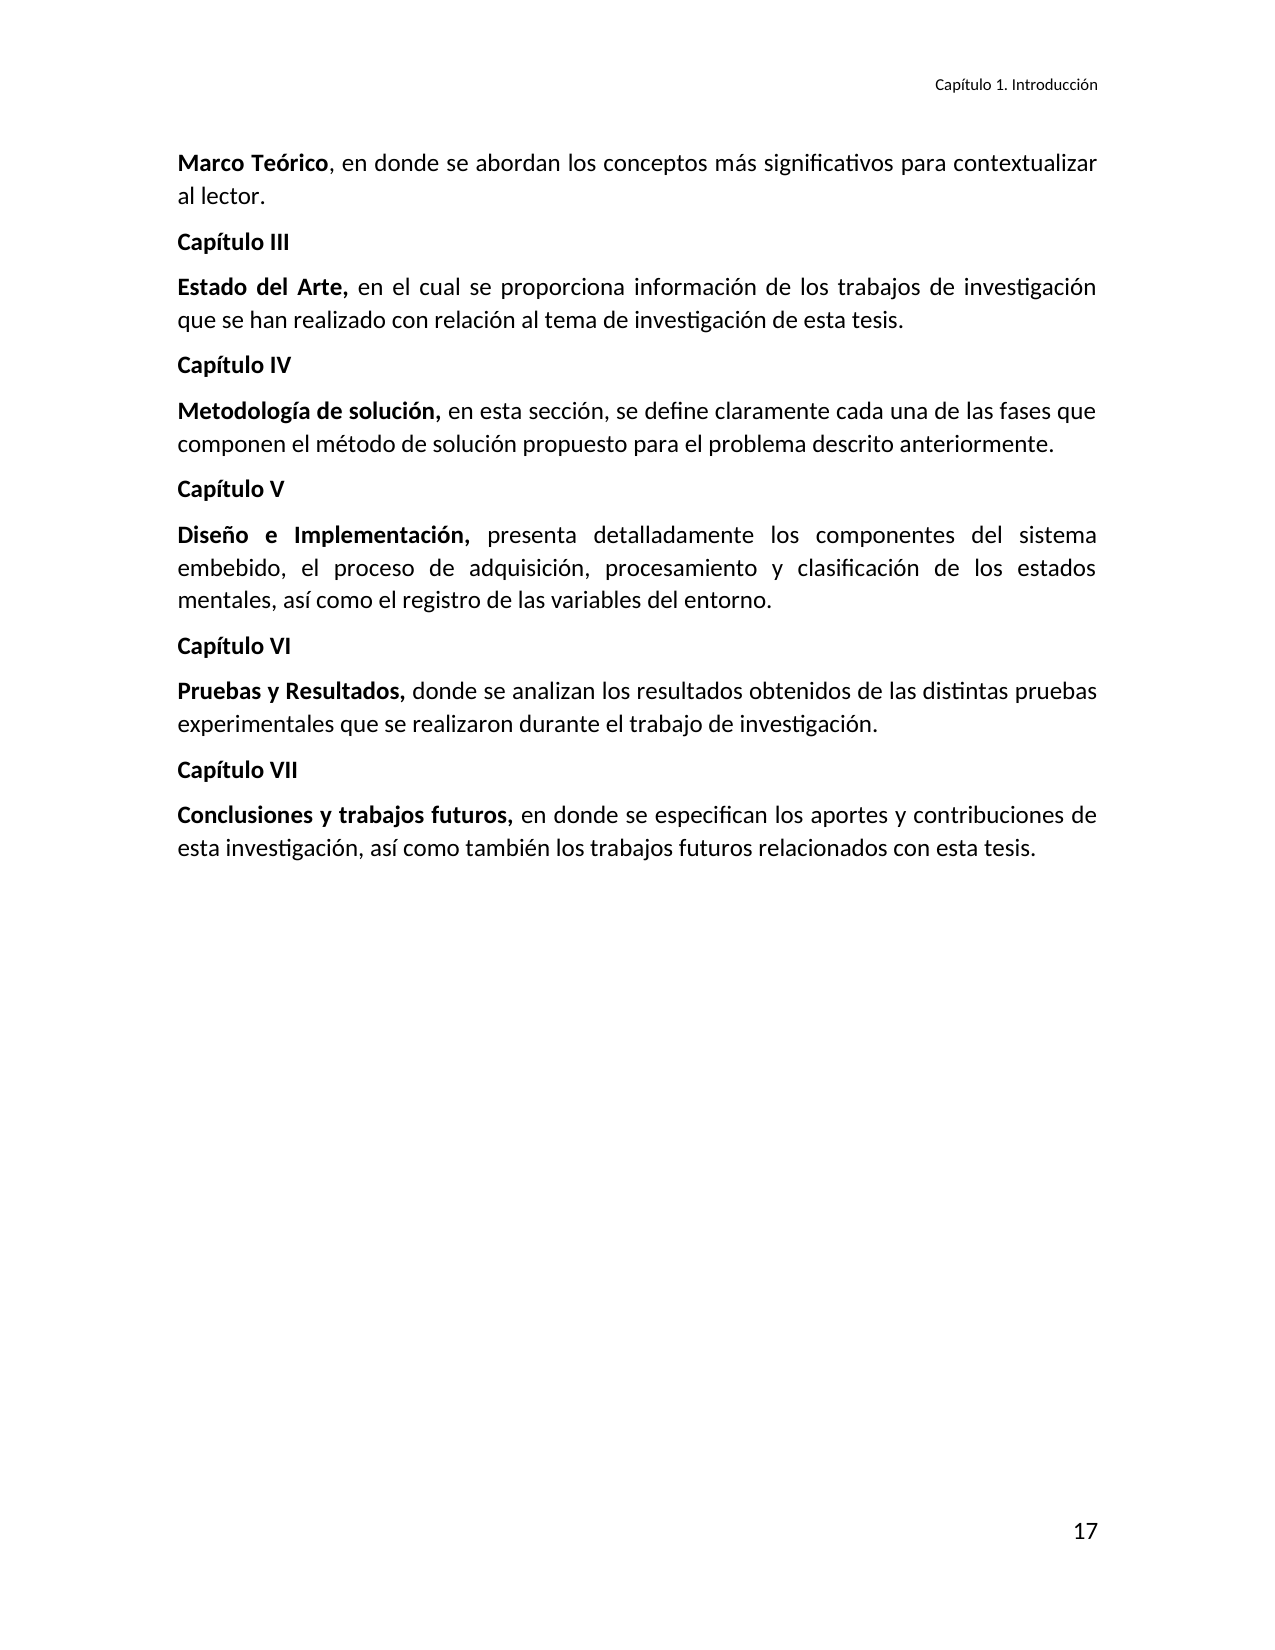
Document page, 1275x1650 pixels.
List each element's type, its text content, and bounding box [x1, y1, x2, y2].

text Diseño e Implementación, presenta detalladamente los componentes del sistema embebido, el proceso de adquisición, procesamiento y clasificación de los estados mentales, así como el registro de las variables del entorno. [177, 519, 1098, 615]
text Capítulo IV [177, 350, 1098, 380]
text Capítulo III [177, 226, 1098, 256]
text Pruebas y Resultados, donde se analizan los resultados obtenidos de las distintas pruebas experimentales que se realizaron durante el trabajo de investigación. [177, 676, 1098, 739]
text Marco Teórico, en donde se abordan los conceptos más significativos para contextualizar al lector. [177, 148, 1098, 211]
text Capítulo VI [177, 630, 1098, 661]
text Capítulo VII [177, 754, 1098, 784]
text Conclusiones y trabajos futuros, en donde se especifican los aportes y contribuciones de esta investigación, así como también los trabajos futuros relacionados con esta tesis. [177, 799, 1098, 863]
text Capítulo V [177, 473, 1098, 504]
text Estado del Arte, en el cual se proporciona información de los trabajos de investigación que se han realizado con relación al tema de investigación de esta tesis. [177, 271, 1098, 335]
text Metodología de solución, en esta sección, se define claramente cada una de las fases que componen el método de solución propuesto para el problema descrito anteriormente. [177, 395, 1098, 458]
